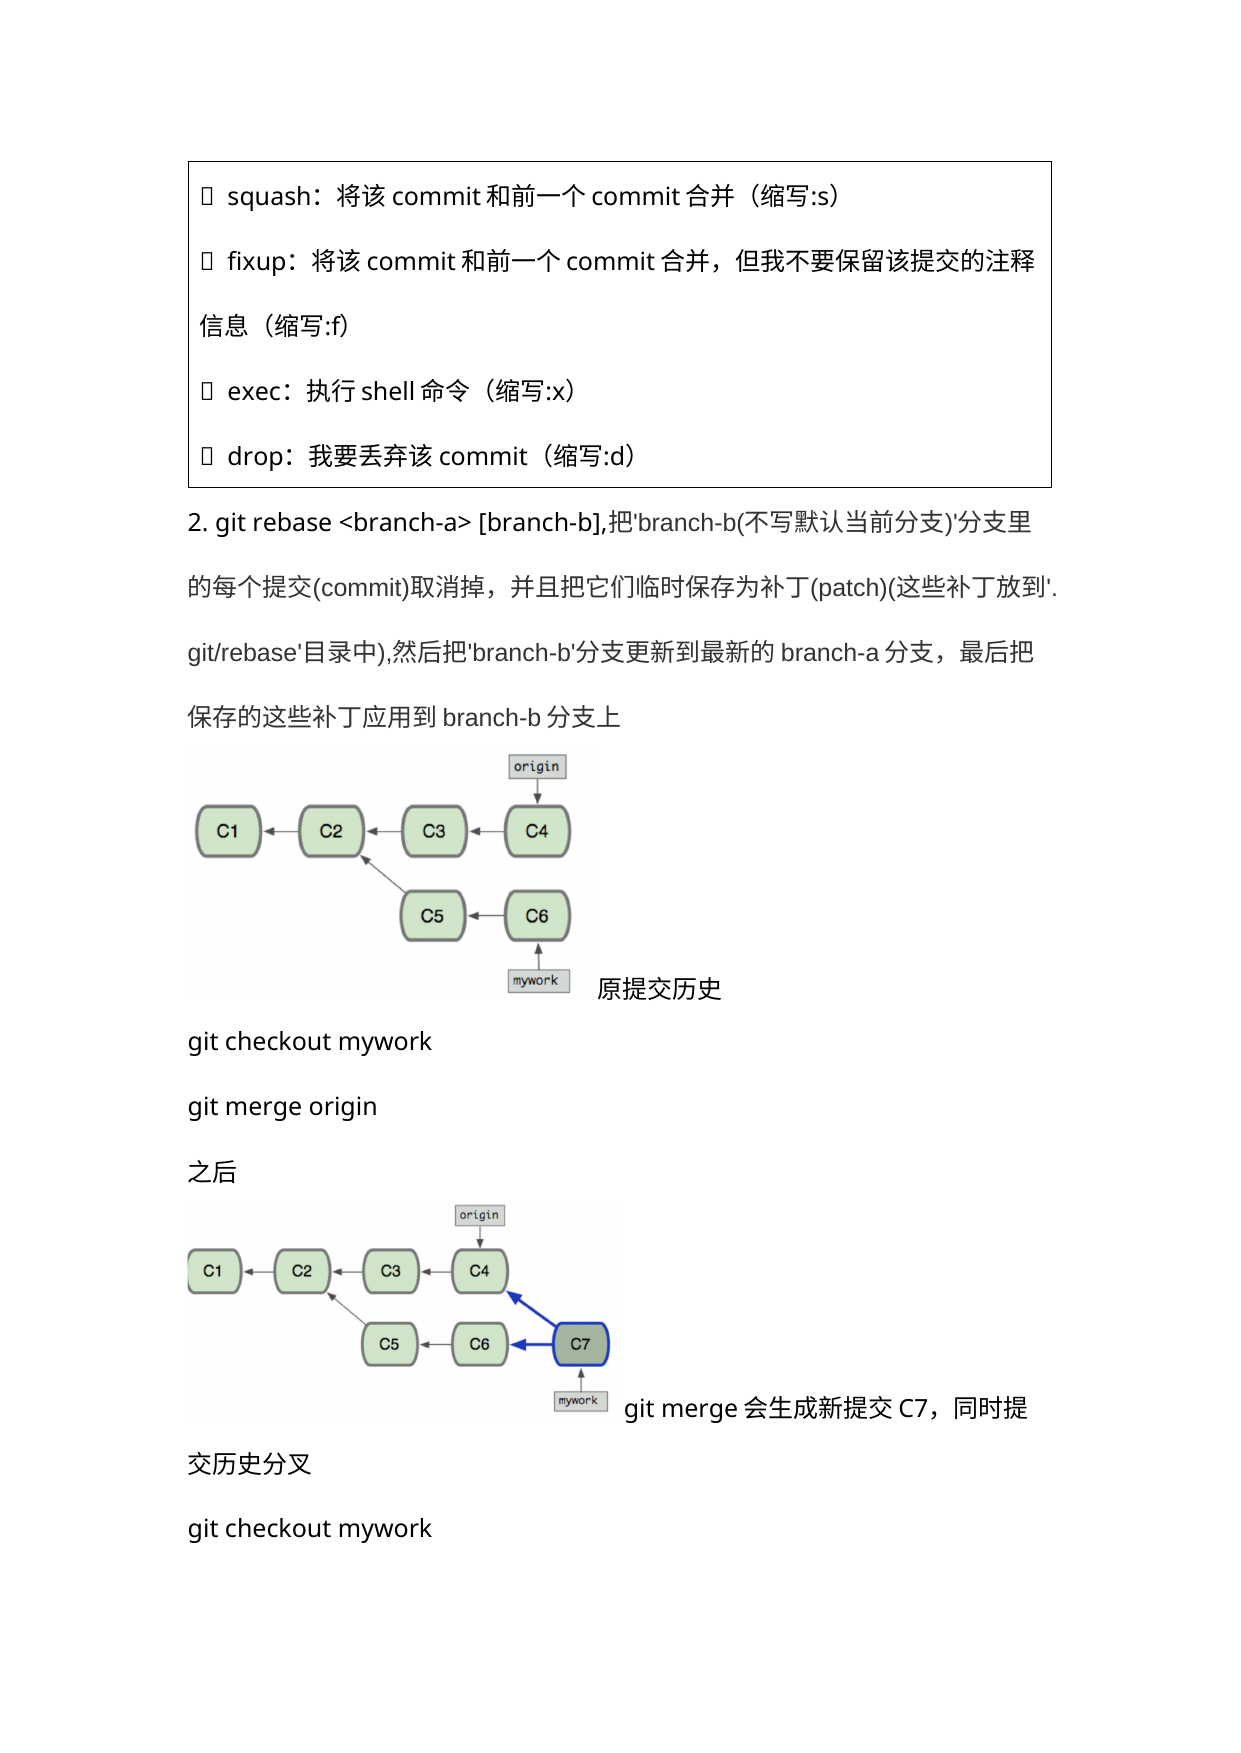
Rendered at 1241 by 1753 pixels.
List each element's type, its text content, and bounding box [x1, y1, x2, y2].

text git checkout mywork [187, 1008, 1053, 1073]
text git merge origin [187, 1073, 1053, 1138]
text 之后 [187, 1138, 1053, 1203]
picture [187, 1203, 624, 1418]
text git checkout mywork [187, 1496, 1053, 1561]
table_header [189, 162, 1051, 487]
text 2. git rebase <branch-a> [branch-b],把'branch-b(不写默认当前分支)'分支里的每个提交(commit)取消掉，并且把它们临时保存为补丁(patch)(这些补丁放到'.git/rebase'目录中),然后把'branch-b'分支更新到最新的branch-a分支，最后把保存的这些补丁应用到branch-b分支上 [187, 488, 1053, 748]
picture [187, 748, 597, 998]
